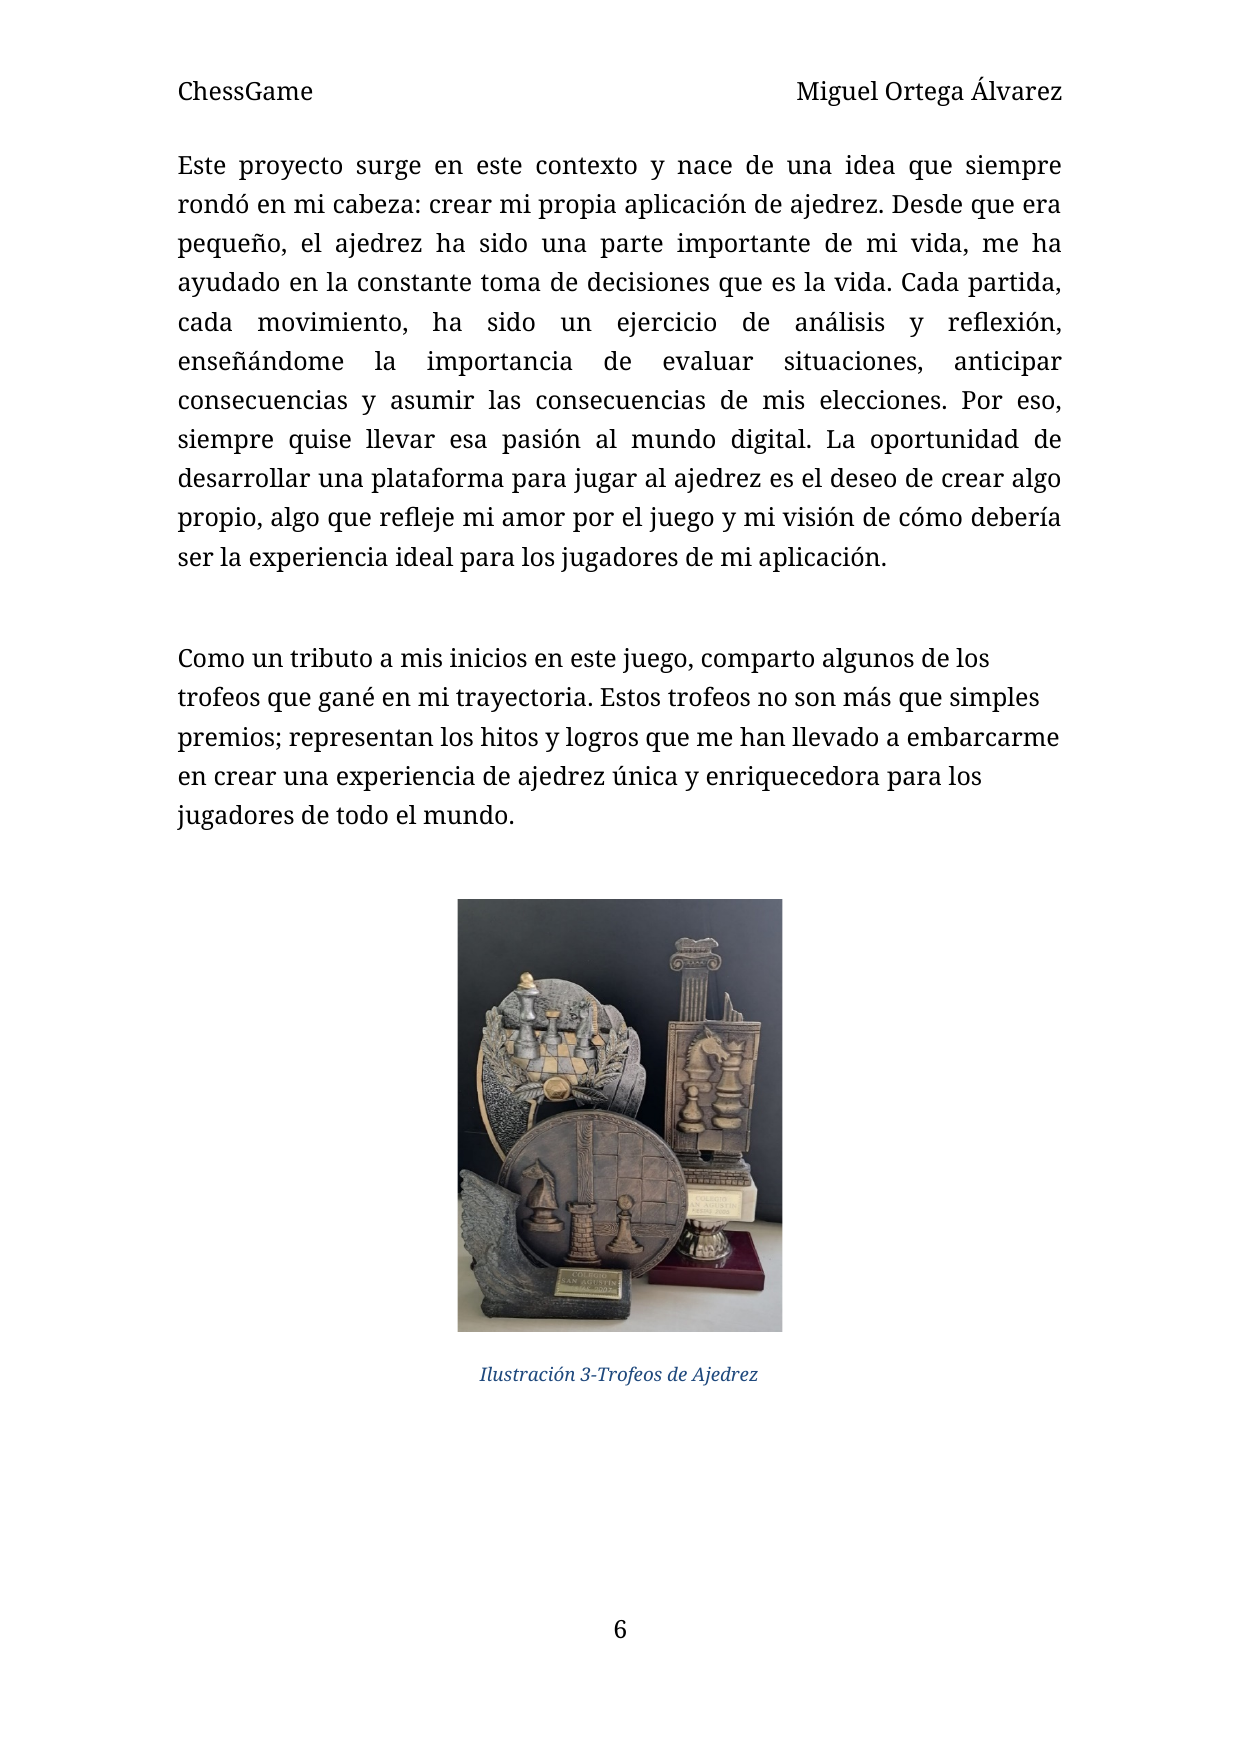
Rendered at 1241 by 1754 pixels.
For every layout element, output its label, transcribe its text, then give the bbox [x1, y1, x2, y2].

text Ilustración 3-Trofeos de Ajedrez [177, 1362, 1063, 1387]
text Como un tributo a mis inicios en este juego, comparto algunos de los trofeos que gané en mi trayectoria. Estos trofeos no son más que simples premios; representan los hitos y logros que me han llevado a embarcarme en crear una experiencia de ajedrez única y enriquecedora para los jugadores de todo el mundo. [177, 641, 1063, 832]
picture [457, 899, 783, 1332]
text Este proyecto surge en este contexto y nace de una idea que siempre rondó en mi cabeza: crear mi propia aplicación de ajedrez. Desde que era pequeño, el ajedrez ha sido una parte importante de mi vida, me ha ayudado en la constante toma de decisiones que es la vida. Cada partida, cada movimiento, ha sido un ejercicio de análisis y reflexión, enseñándome la importancia de evaluar situaciones, anticipar consecuencias y asumir las consecuencias de mis elecciones. Por eso, siempre quise llevar esa pasión al mundo digital. La oportunidad de desarrollar una plataforma para jugar al ajedrez es el deseo de crear algo propio, algo que refleje mi amor por el juego y mi visión de cómo debería ser la experiencia ideal para los jugadores de mi aplicación. [177, 148, 1063, 573]
